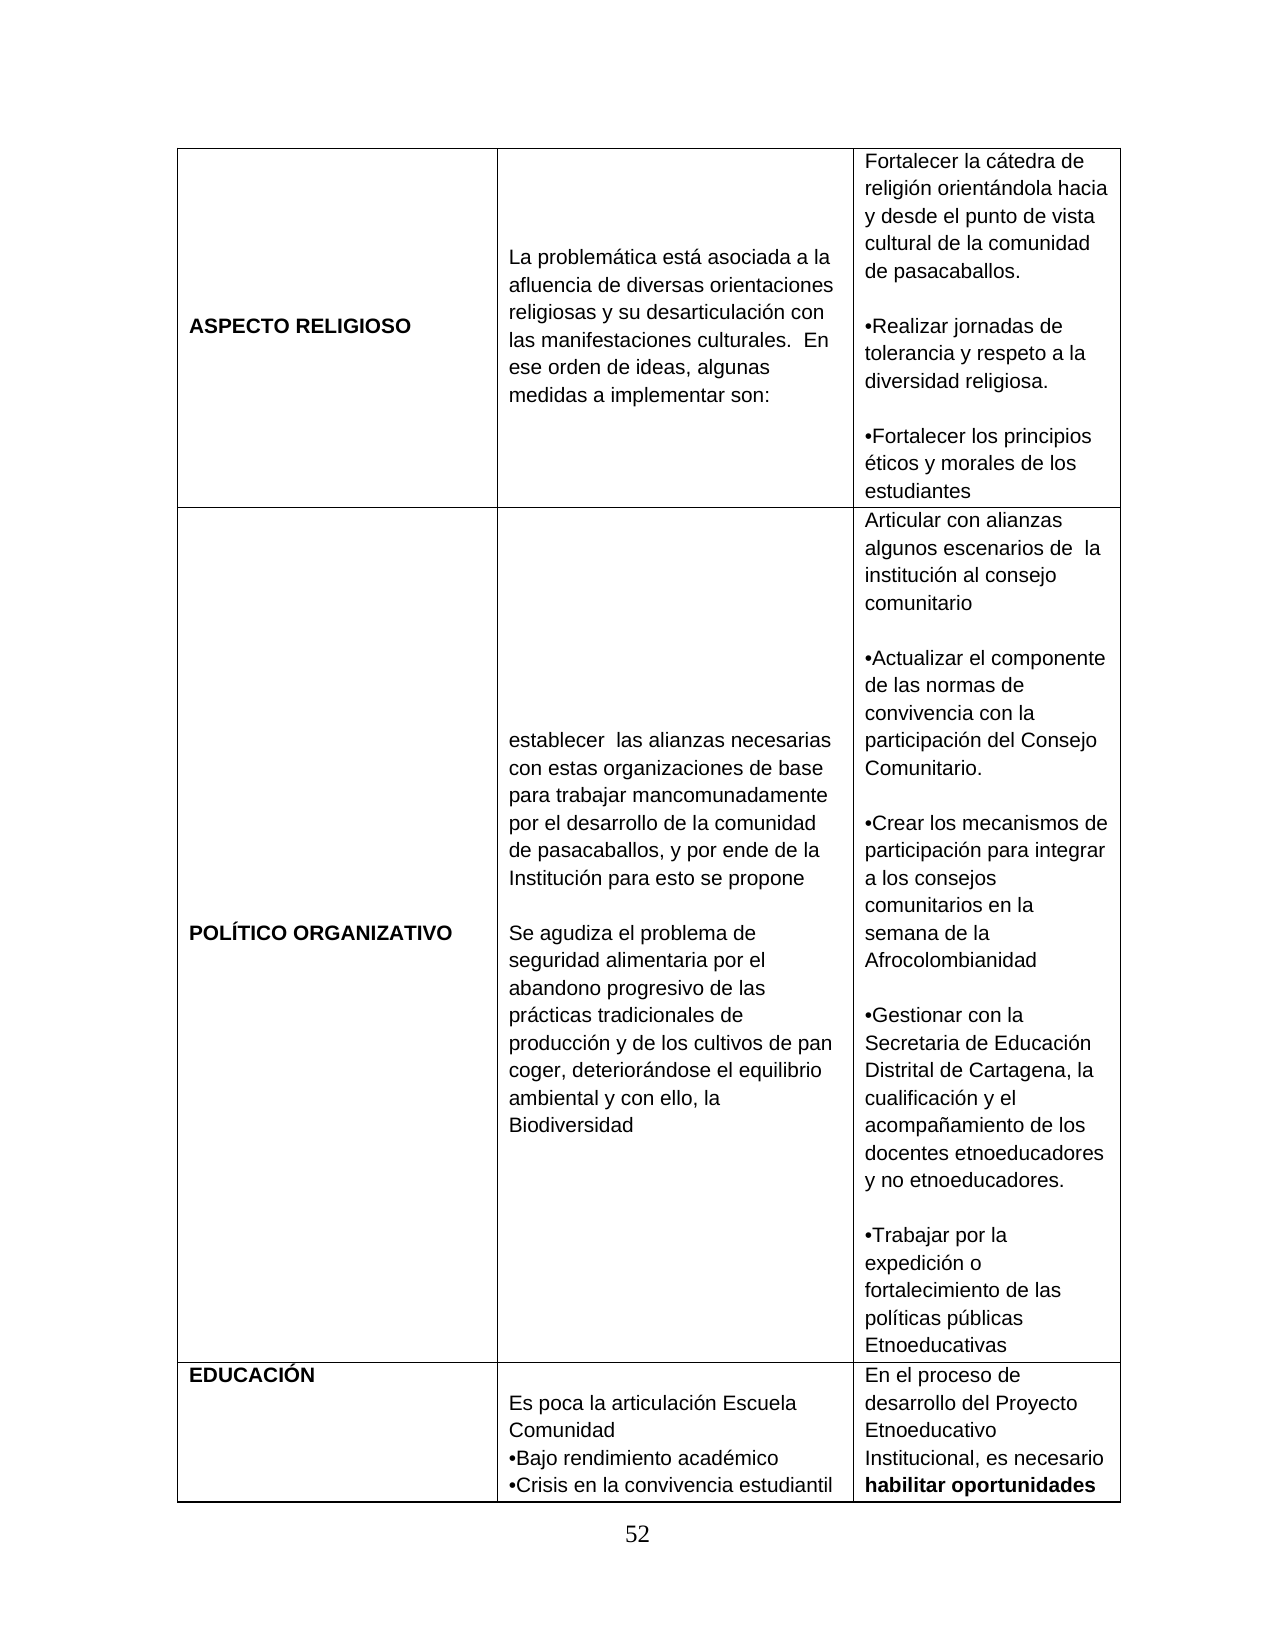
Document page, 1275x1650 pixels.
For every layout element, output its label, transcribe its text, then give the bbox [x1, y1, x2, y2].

table_cell EDUCACIÓN [178, 1363, 497, 1501]
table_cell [854, 1363, 1120, 1501]
table_cell La problemática está asociada a la afluencia de diversas orientaciones religiosas y su desarticulación con las manifestaciones culturales. En ese orden de ideas, algunas medidas a implementar son: [498, 149, 853, 507]
table_cell ASPECTO RELIGIOSO [178, 149, 497, 507]
table_cell Articular con alianzas algunos escenarios de la institución al consejo comunitario •Actualizar el componente de las normas de convivencia con la participación del Consejo Comunitario. •Crear los mecanismos de participación para integrar a los consejos comunitarios en la semana de la Afrocolombianidad •Gestionar con la Secretaria de Educación Distrital de Cartagena, la cualificación y el acompañamiento de los docentes etnoeducadores y no etnoeducadores. •Trabajar por la expedición o fortalecimiento de las políticas públicas Etnoeducativas [854, 508, 1120, 1362]
table_cell Fortalecer la cátedra de religión orientándola hacia y desde el punto de vista cultural de la comunidad de pasacaballos. •Realizar jornadas de tolerancia y respeto a la diversidad religiosa. •Fortalecer los principios éticos y morales de los estudiantes [854, 149, 1120, 507]
table_cell POLÍTICO ORGANIZATIVO [178, 508, 497, 1362]
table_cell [498, 1363, 853, 1501]
table_cell establecer las alianzas necesarias con estas organizaciones de base para trabajar mancomunadamente por el desarrollo de la comunidad de pasacaballos, y por ende de la Institución para esto se propone Se agudiza el problema de seguridad alimentaria por el abandono progresivo de las prácticas tradicionales de producción y de los cultivos de pan coger, deteriorándose el equilibrio ambiental y con ello, la Biodiversidad [498, 508, 853, 1362]
